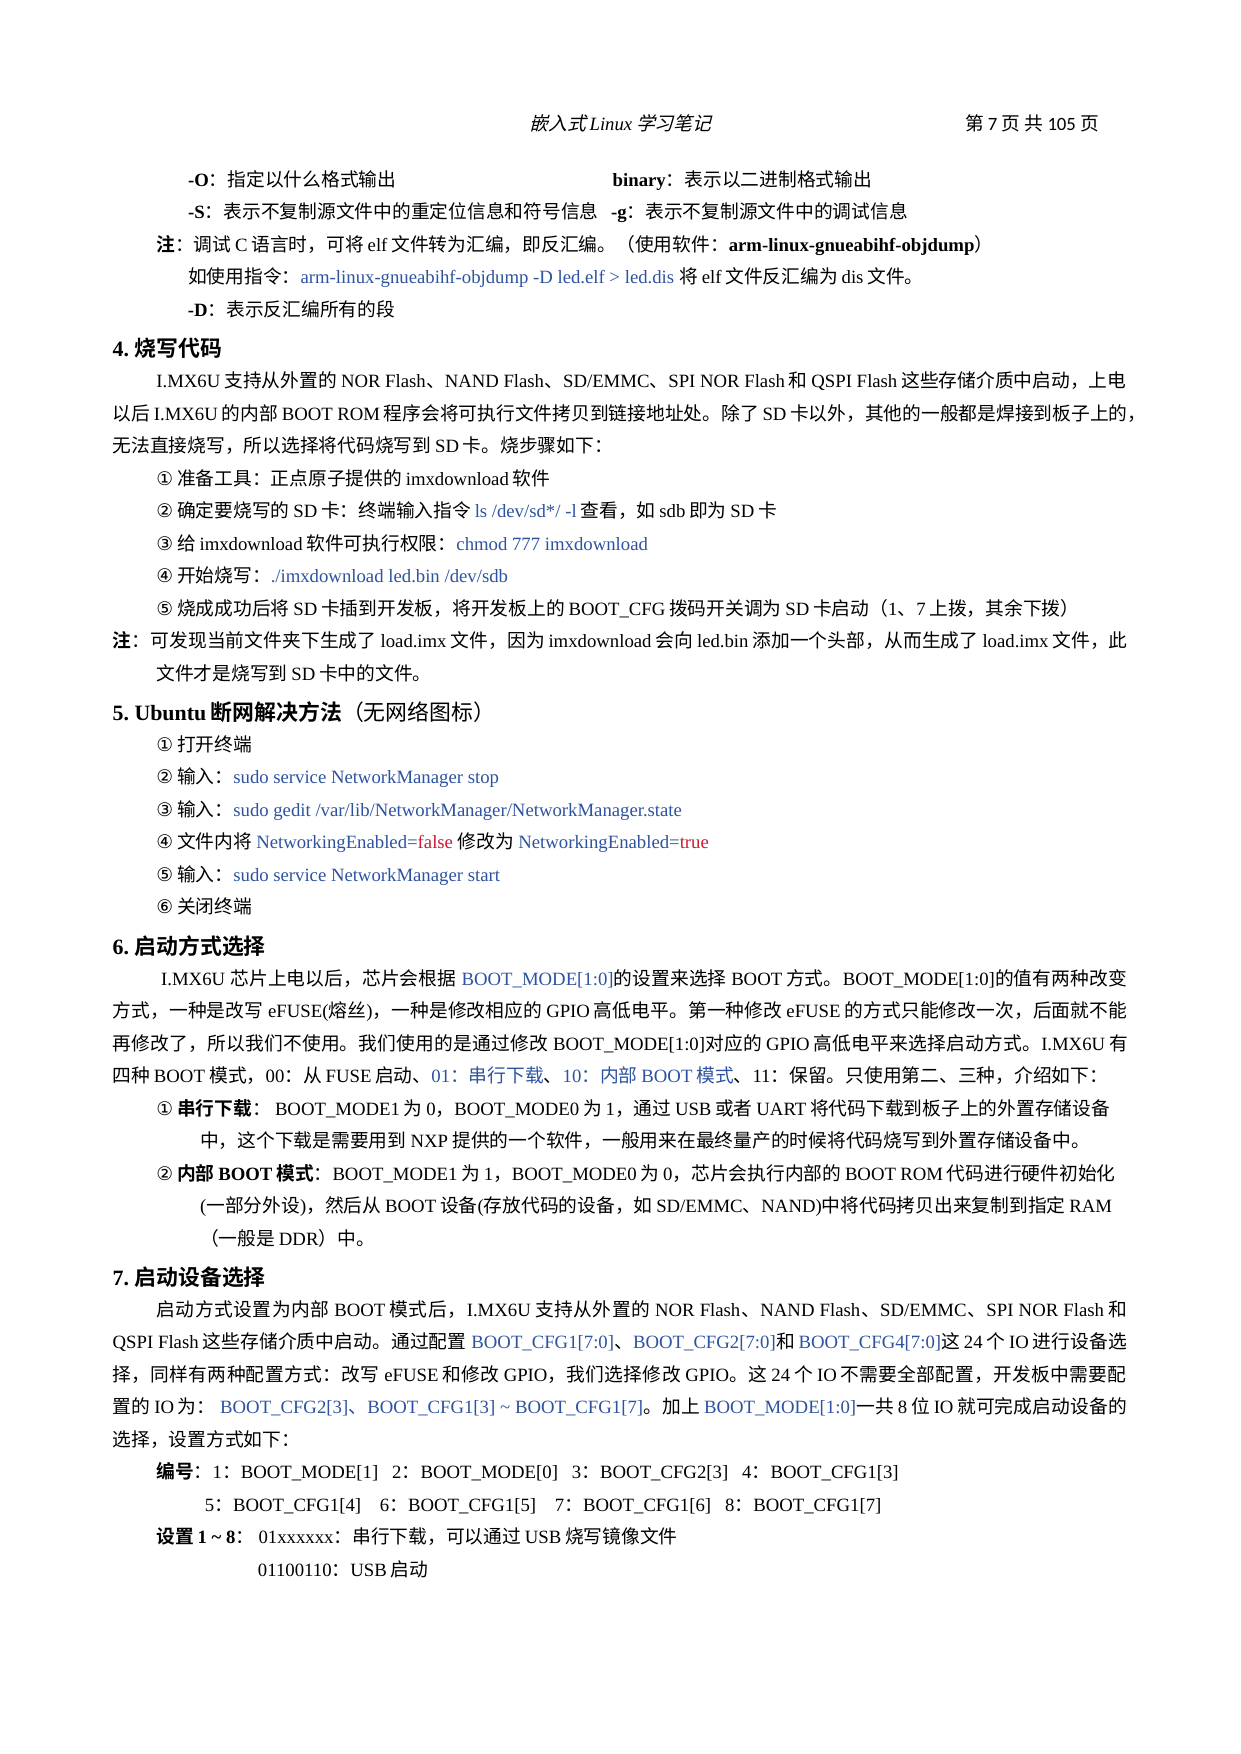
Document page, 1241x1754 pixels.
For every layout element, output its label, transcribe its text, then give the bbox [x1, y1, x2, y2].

text ①准备工具：正点原子提供的imxdownload软件 [112, 461, 1128, 493]
text -O：指定以什么格式输出 binary：表示以二进制格式输出 [112, 162, 1128, 194]
text I.MX6U支持从外置的NOR Flash、NAND Flash、SD/EMMC、SPI NOR Flash和QSPI Flash这些存储介质中启动，上电以后I.MX6U的内部BOOT ROM程序会将可执行文件拷贝到链接地址处。除了SD卡以外，其他的一般都是焊接到板子上的，无法直接烧写，所以选择将代码烧写到SD卡。烧步骤如下： [112, 363, 1128, 461]
list 烧写代码 [112, 331, 1128, 363]
text 设置1 ~ 8： 01xxxxxx：串行下载，可以通过USB烧写镜像文件 [112, 1519, 1128, 1552]
list Ubuntu断网解决方法（无网络图标） [112, 694, 1128, 727]
text 编号：1：BOOT_MODE[1] 2：BOOT_MODE[0] 3：BOOT_CFG2[3] 4：BOOT_CFG1[3] [112, 1454, 1128, 1487]
text ②内部BOOT模式：BOOT_MODE1为1，BOOT_MODE0为0，芯片会执行内部的BOOT ROM代码进行硬件初始化 [156, 1156, 1128, 1188]
text ④开始烧写：./imxdownload led.bin /dev/sdb [112, 558, 1128, 591]
text ②输入：sudo service NetworkManager stop [112, 759, 1128, 792]
list 启动方式选择 [112, 928, 1128, 961]
text ①串行下载： BOOT_MODE1为0，BOOT_MODE0为1，通过USB或者UART将代码下载到板子上的外置存储设备 中，这个下载是需要用到 NXP 提供的一个软件，一般用来在最终量产的时候将代码烧写到外置存储设备中。 [112, 1091, 1128, 1156]
text 5：BOOT_CFG1[4] 6：BOOT_CFG1[5] 7：BOOT_CFG1[6] 8：BOOT_CFG1[7] [156, 1487, 1128, 1519]
text ③输入：sudo gedit /var/lib/NetworkManager/NetworkManager.state [112, 792, 1128, 824]
text 注：可发现当前文件夹下生成了load.imx文件，因为imxdownload会向led.bin添加一个头部，从而生成了load.imx文件，此 文件才是烧写到SD卡中的文件。 [112, 623, 1128, 688]
text ③给imxdownload软件可执行权限：chmod 777 imxdownload [112, 526, 1128, 558]
text ①打开终端 [112, 727, 1128, 759]
text 01100110：USB启动 [112, 1552, 1128, 1584]
text ②确定要烧写的SD卡：终端输入指令ls /dev/sd*/ -l查看，如sdb即为SD卡 [112, 493, 1128, 526]
text I.MX6U 芯片上电以后，芯片会根据BOOT_MODE[1:0]的设置来选择BOOT方式。BOOT_MODE[1:0]的值有两种改变方式，一种是改写 eFUSE(熔丝)，一种是修改相应的GPIO高低电平。第一种修改eFUSE的方式只能修改一次，后面就不能再修改了，所以我们不使用。我们使用的是通过修改 BOOT_MODE[1:0]对应的GPIO高低电平来选择启动方式。I.MX6U有四种BOOT 模式，00：从FUSE启动、01：串行下载、10：内部BOOT模式、11：保留。只使用第二、三种，介绍如下： [112, 961, 1128, 1091]
text 启动方式设置为内部BOOT模式后，I.MX6U支持从外置的NOR Flash、NAND Flash、SD/EMMC、SPI NOR Flash和QSPI Flash这些存储介质中启动。通过配置BOOT_CFG1[7:0]、BOOT_CFG2[7:0]和BOOT_CFG4[7:0]这24个IO进行设备选择，同样有两种配置方式：改写eFUSE和修改GPIO，我们选择修改GPIO。这24个IO不需要全部配置，开发板中需要配置的IO为： BOOT_CFG2[3]、BOOT_CFG1[3] ~ BOOT_CFG1[7]。加上BOOT_MODE[1:0]一共8位IO就可完成启动设备的选择，设置方式如下： [112, 1292, 1128, 1454]
text (一部分外设)，然后从BOOT设备(存放代码的设备，如SD/EMMC、NAND)中将代码拷贝出来复制到指定RAM （一般是DDR）中。 [156, 1188, 1128, 1253]
text -D：表示反汇编所有的段 [125, 292, 1128, 324]
text ④文件内将 NetworkingEnabled=false 修改为 NetworkingEnabled=true [112, 824, 1128, 857]
text ⑥关闭终端 [112, 889, 1128, 922]
text ⑤输入：sudo service NetworkManager start [112, 857, 1128, 889]
text ⑤烧成成功后将SD卡插到开发板，将开发板上的BOOT_CFG拨码开关调为SD卡启动（1、7上拨，其余下拨） [112, 591, 1128, 623]
text 如使用指令：arm-linux-gnueabihf-objdump -D led.elf > led.dis 将elf文件反汇编为dis文件。 [144, 259, 1128, 292]
text 注：调试C语言时，可将elf文件转为汇编，即反汇编。（使用软件：arm-linux-gnueabihf-objdump） [112, 227, 1128, 259]
text -S：表示不复制源文件中的重定位信息和符号信息 -g：表示不复制源文件中的调试信息 [112, 194, 1128, 227]
list 启动设备选择 [112, 1259, 1128, 1292]
